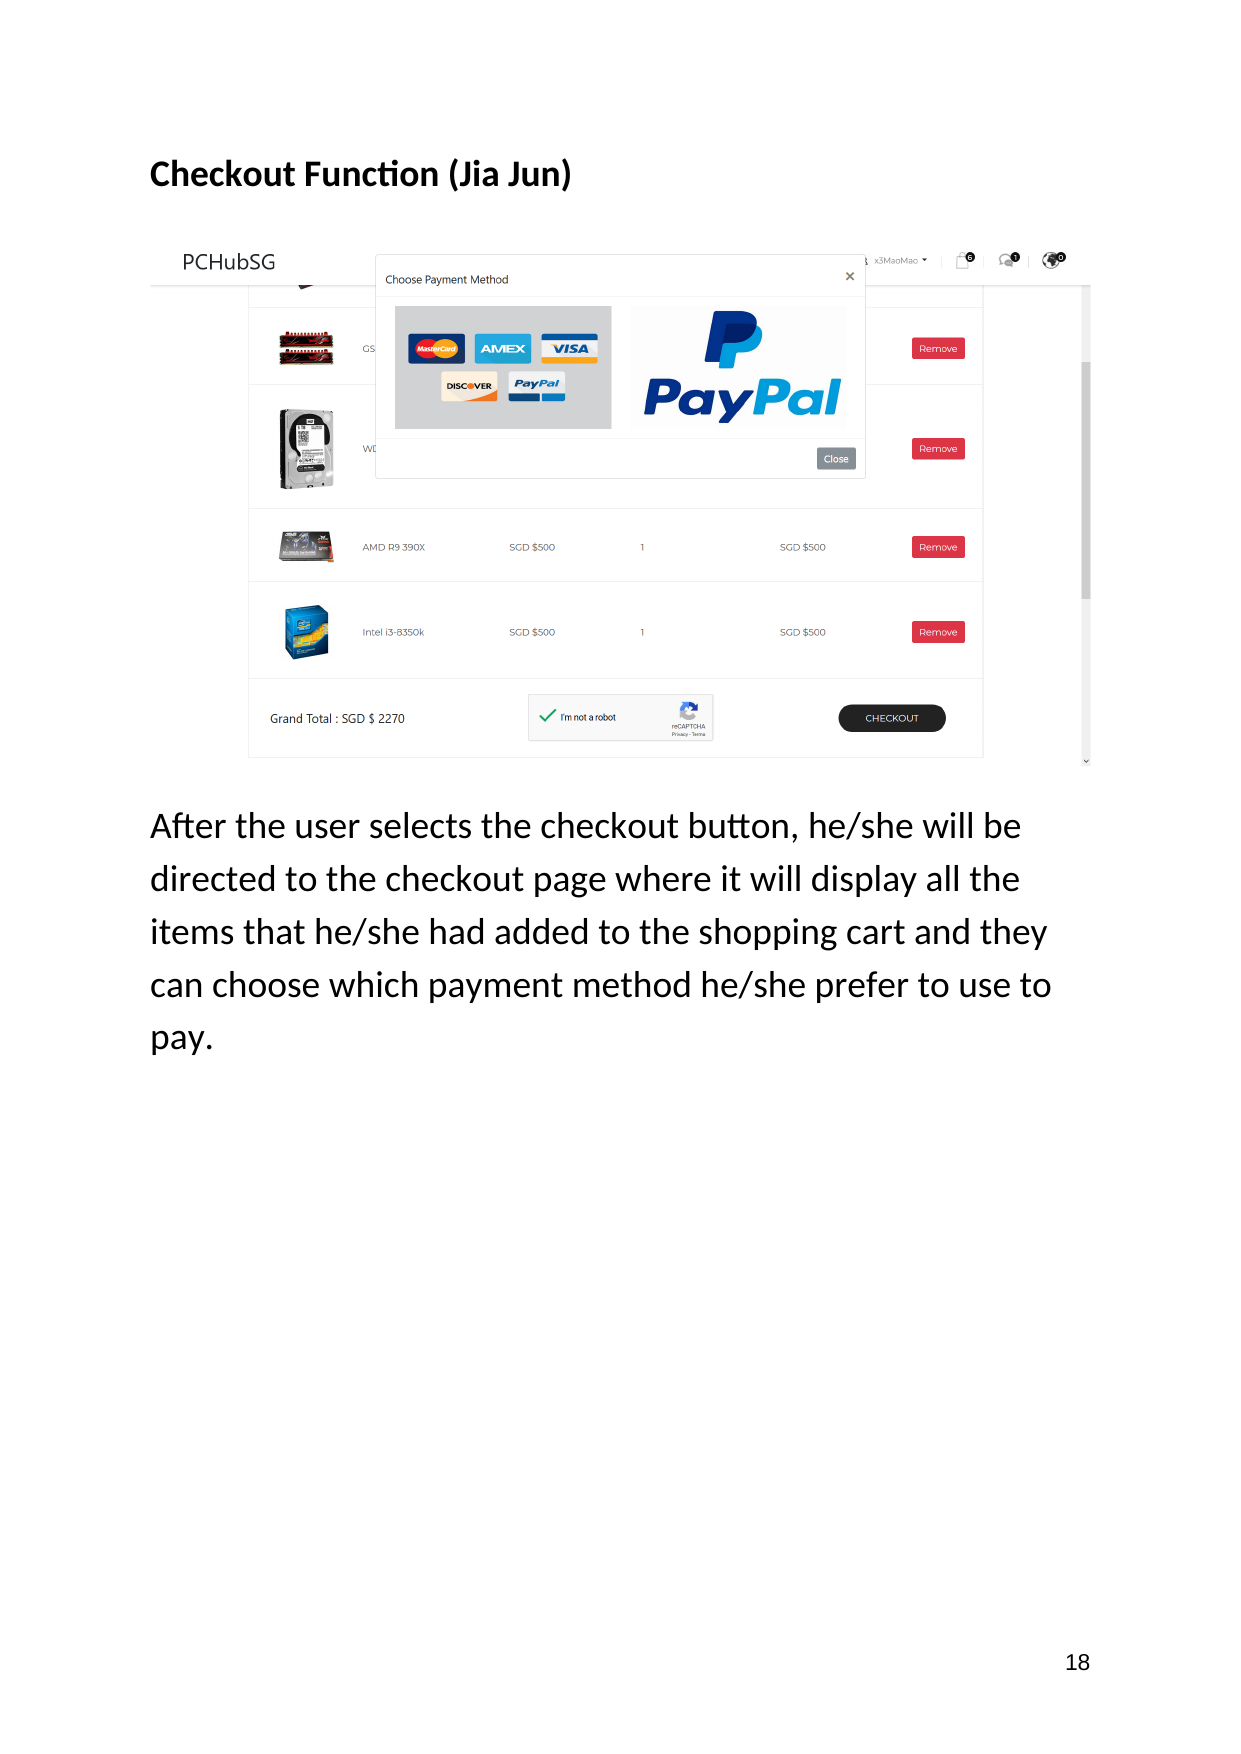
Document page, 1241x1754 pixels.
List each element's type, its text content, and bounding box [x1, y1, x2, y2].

text Checkout Function (Jia Jun) [150, 150, 1090, 196]
text After the user selects the checkout button, he/she will be directed to the checkout page where it will display all the items that he/she had added to the shopping cart and they can choose which payment method he/she prefer to use to pay. [150, 802, 1090, 1059]
picture [150, 236, 1091, 766]
